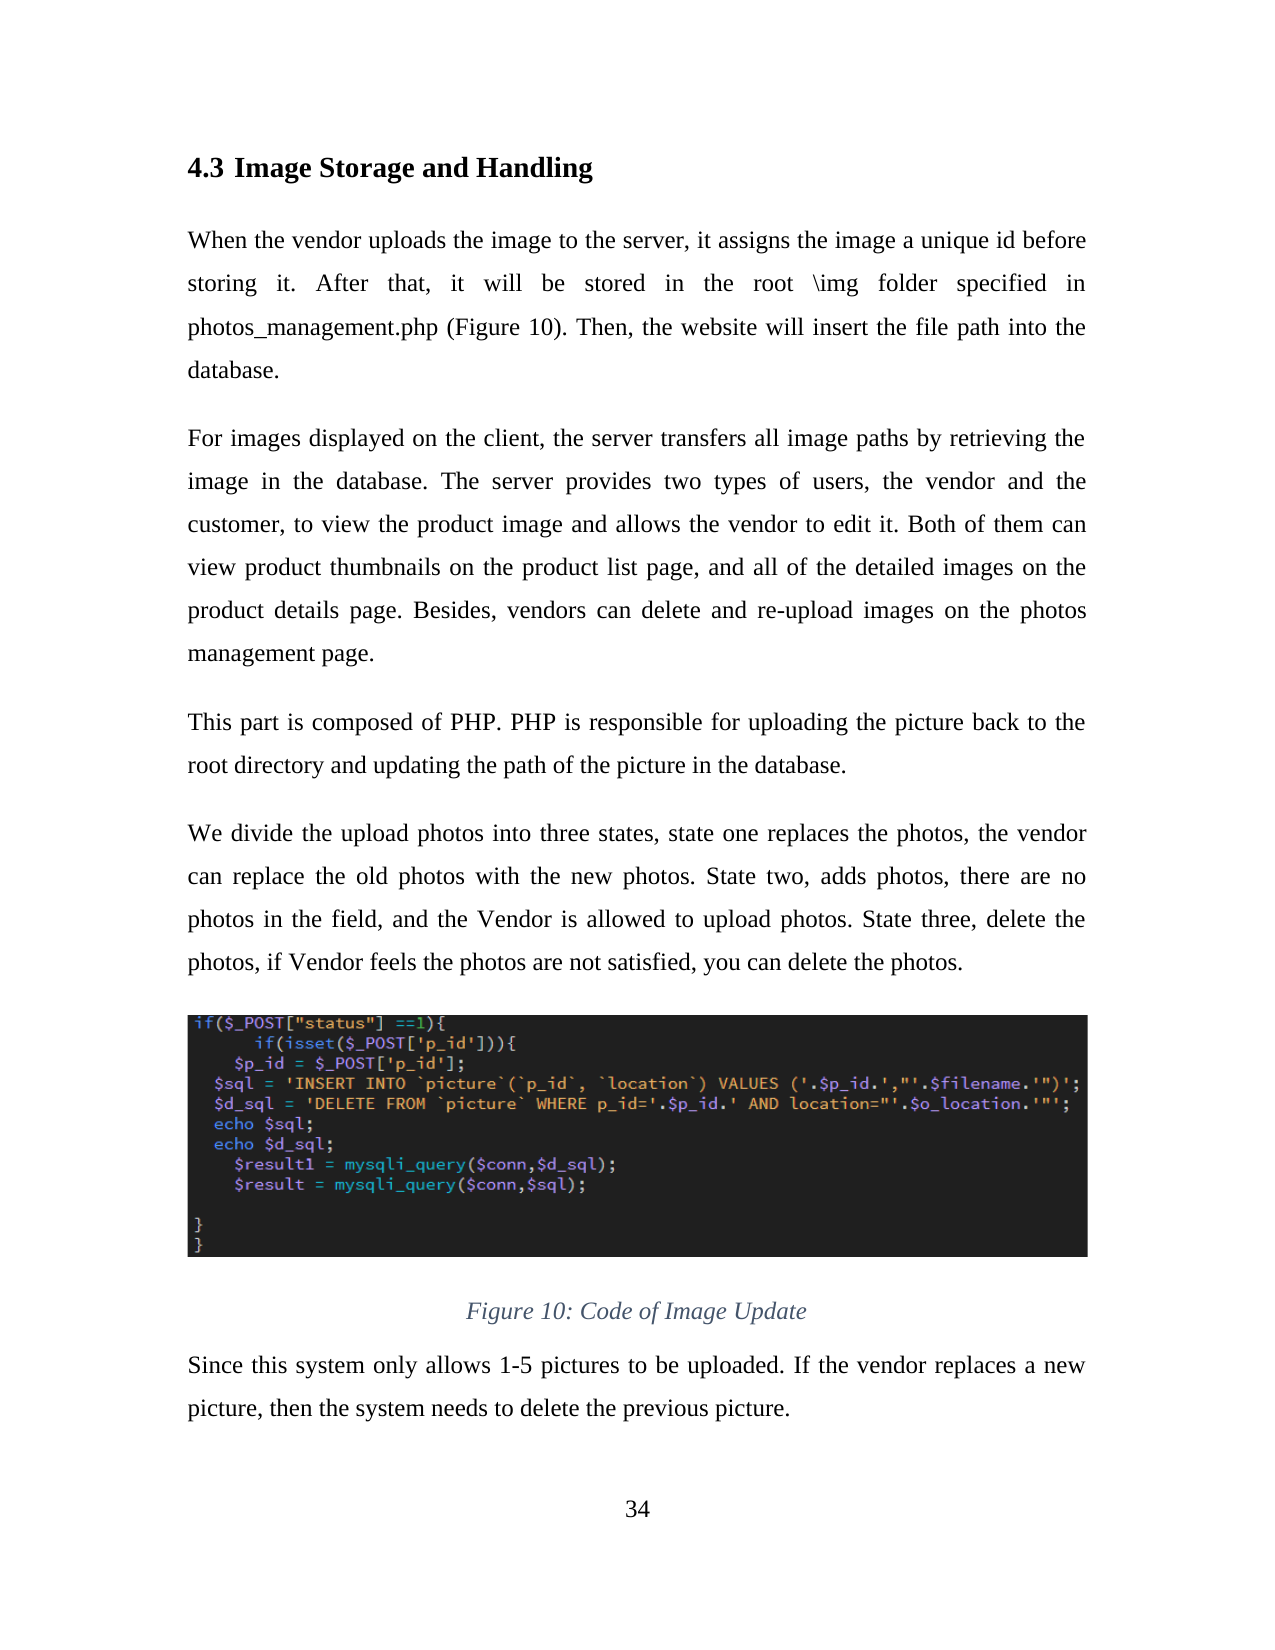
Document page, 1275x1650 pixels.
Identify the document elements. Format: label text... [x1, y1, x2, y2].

text For images displayed on the client, the server transfers all image paths by retrieving the image in the database. The server provides two types of users, the vendor and the customer, to view the product image and allows the vendor to edit it. Both of them can view product thumbnails on the product list page, and all of the detailed images on the product details page. Besides, vendors can delete and re-upload images on the photos management page. [187, 423, 1087, 667]
text This part is composed of PHP. PHP is responsible for uploading the picture back to the root directory and updating the path of the picture in the database. [187, 707, 1087, 778]
subtitle Image Storage and Handling [187, 150, 1087, 183]
text Since this system only allows 1-5 pictures to be uploaded. If the vendor replaces a new picture, then the system needs to delete the previous picture. [187, 1350, 1087, 1422]
text We divide the upload photos into three states, state one replaces the photos, the vendor can replace the old photos with the new photos. State two, adds photos, there are no photos in the field, and the Vendor is allowed to upload photos. State three, delete the photos, if Vendor feels the photos are not satisfied, you can delete the photos. [187, 818, 1087, 976]
picture [187, 1015, 1088, 1257]
text Figure 10: Code of Image Update [187, 1296, 1087, 1325]
text When the vendor uploads the image to the server, it assigns the image a unique id before storing it. After that, it will be stored in the root \img folder specified in photos_management.php (Figure 10). Then, the website will insert the file path into the database. [187, 225, 1087, 383]
